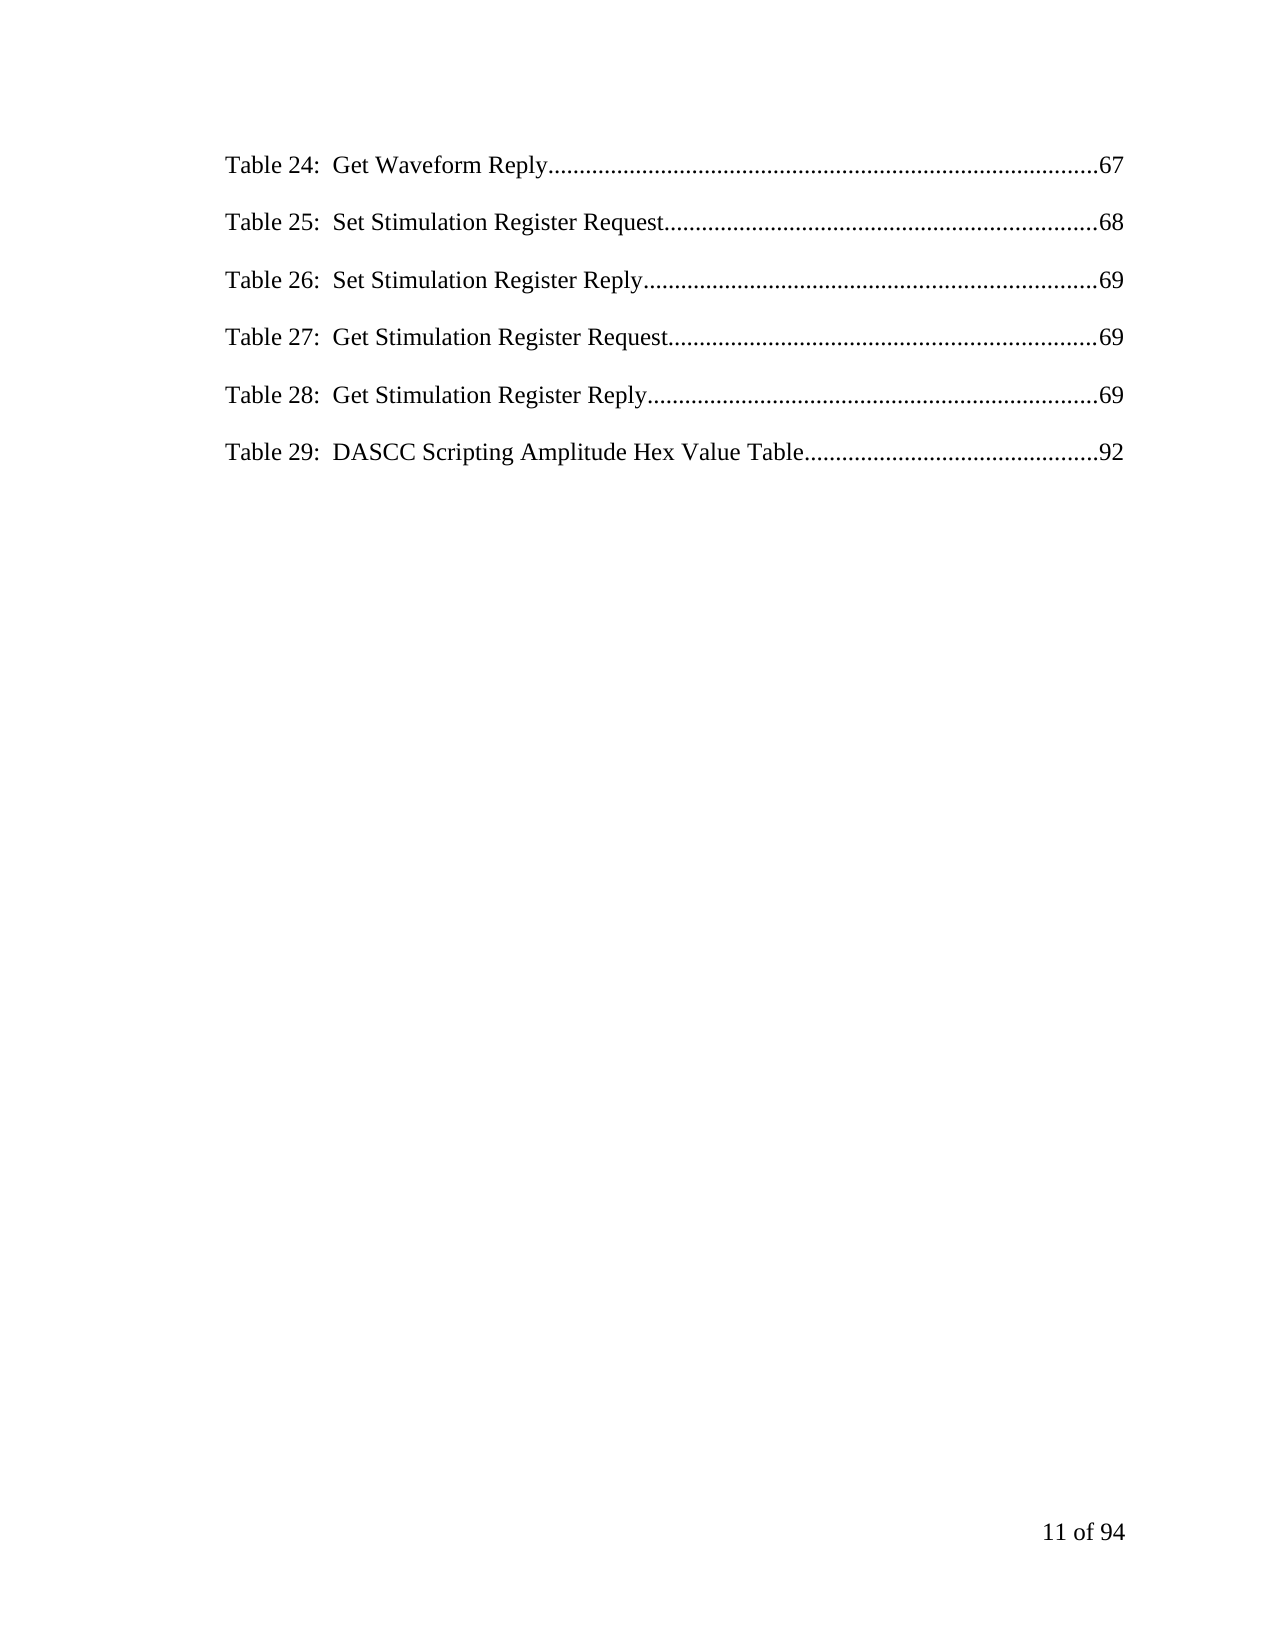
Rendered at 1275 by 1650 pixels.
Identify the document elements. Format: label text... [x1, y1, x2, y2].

text Table 29: DASCC Scripting Amplitude Hex Value Table 92 [225, 437, 1125, 466]
text Table 24: Get Waveform Reply 67 [225, 150, 1125, 179]
text Table 27: Get Stimulation Register Request 69 [225, 322, 1125, 351]
text Table 25: Set Stimulation Register Request 68 [225, 207, 1125, 236]
text Table 26: Set Stimulation Register Reply 69 [225, 265, 1125, 294]
text Table 28: Get Stimulation Register Reply 69 [225, 380, 1125, 409]
